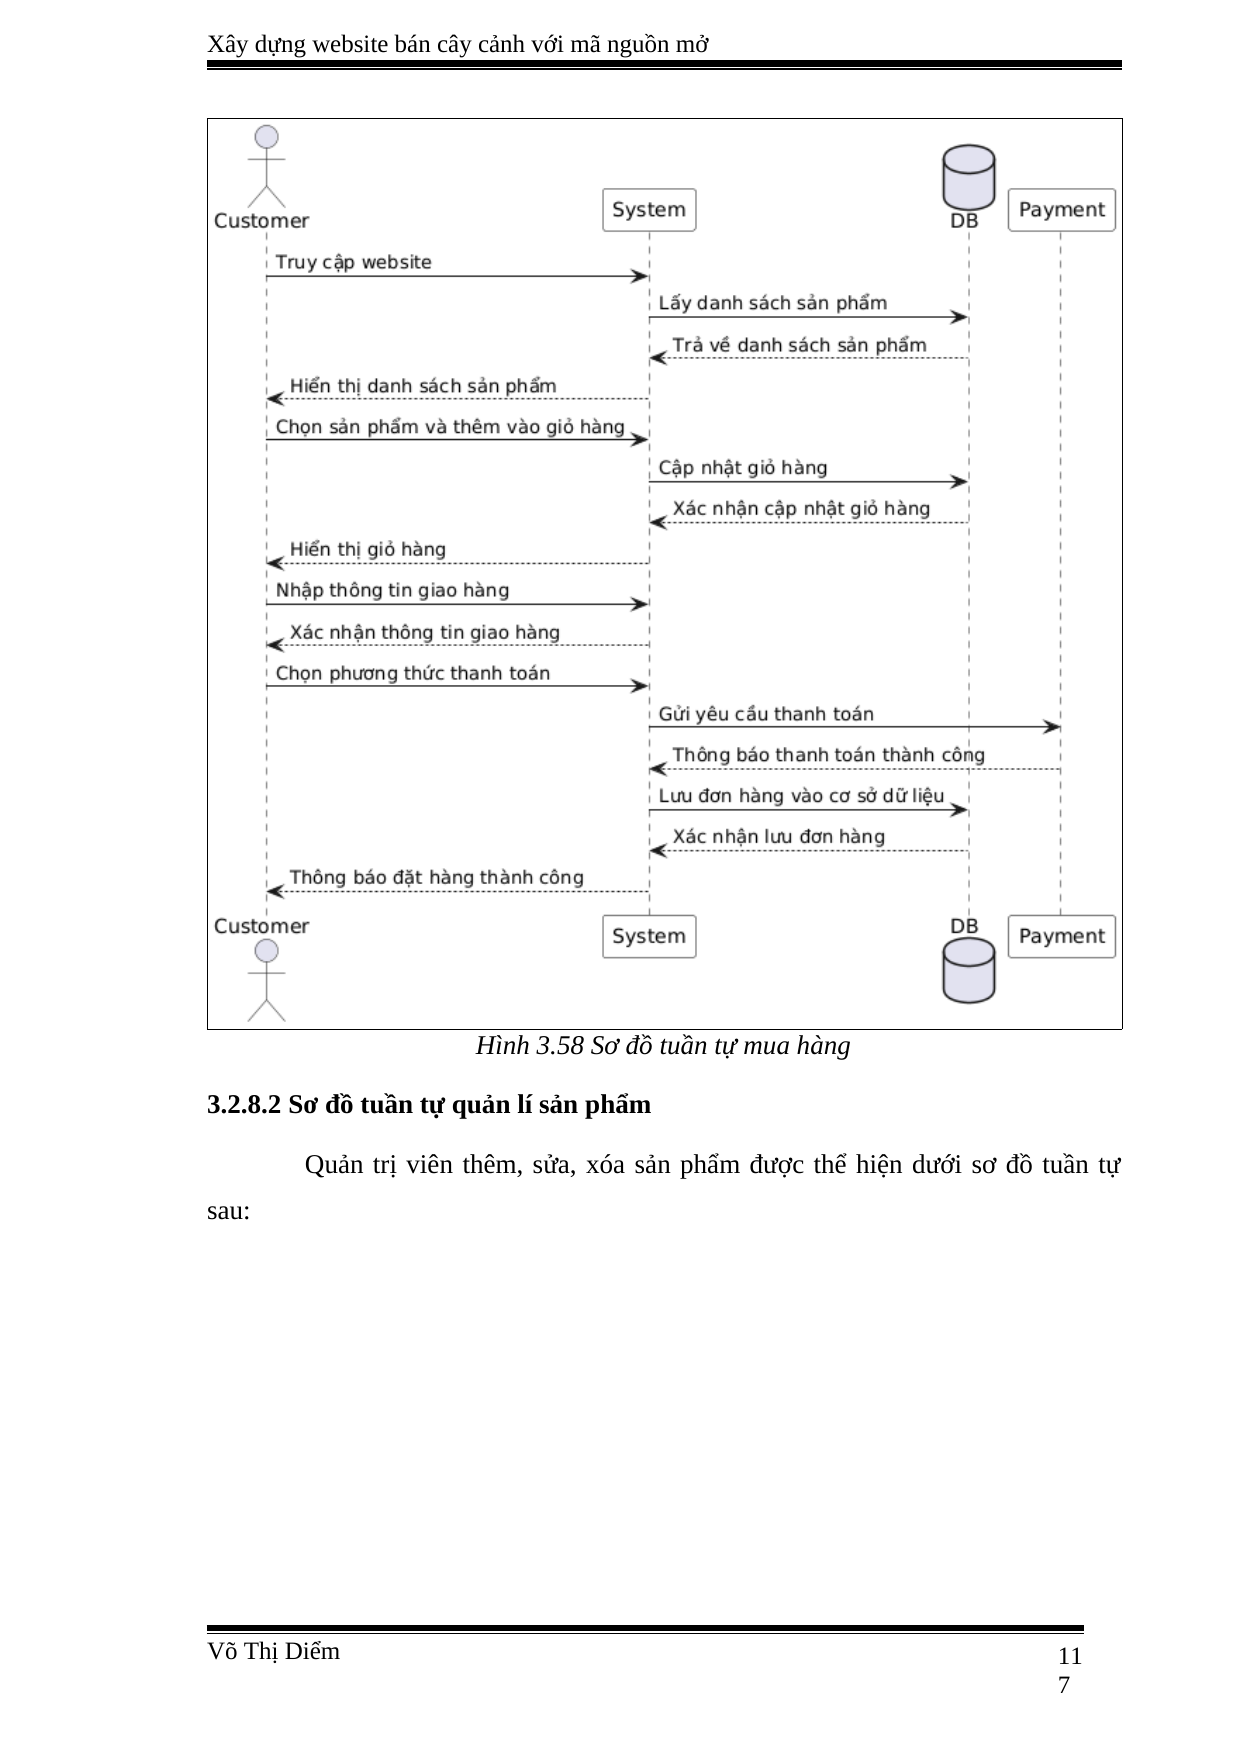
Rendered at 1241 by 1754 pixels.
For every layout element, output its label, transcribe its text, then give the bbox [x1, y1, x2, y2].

subtitle Sơ đồ tuần tự quản lí sản phẩm [207, 1088, 1122, 1120]
text Quản trị viên thêm, sửa, xóa sản phẩm được thể hiện dưới sơ đồ tuần tự sau: [207, 1148, 1122, 1226]
picture [208, 119, 1122, 1029]
